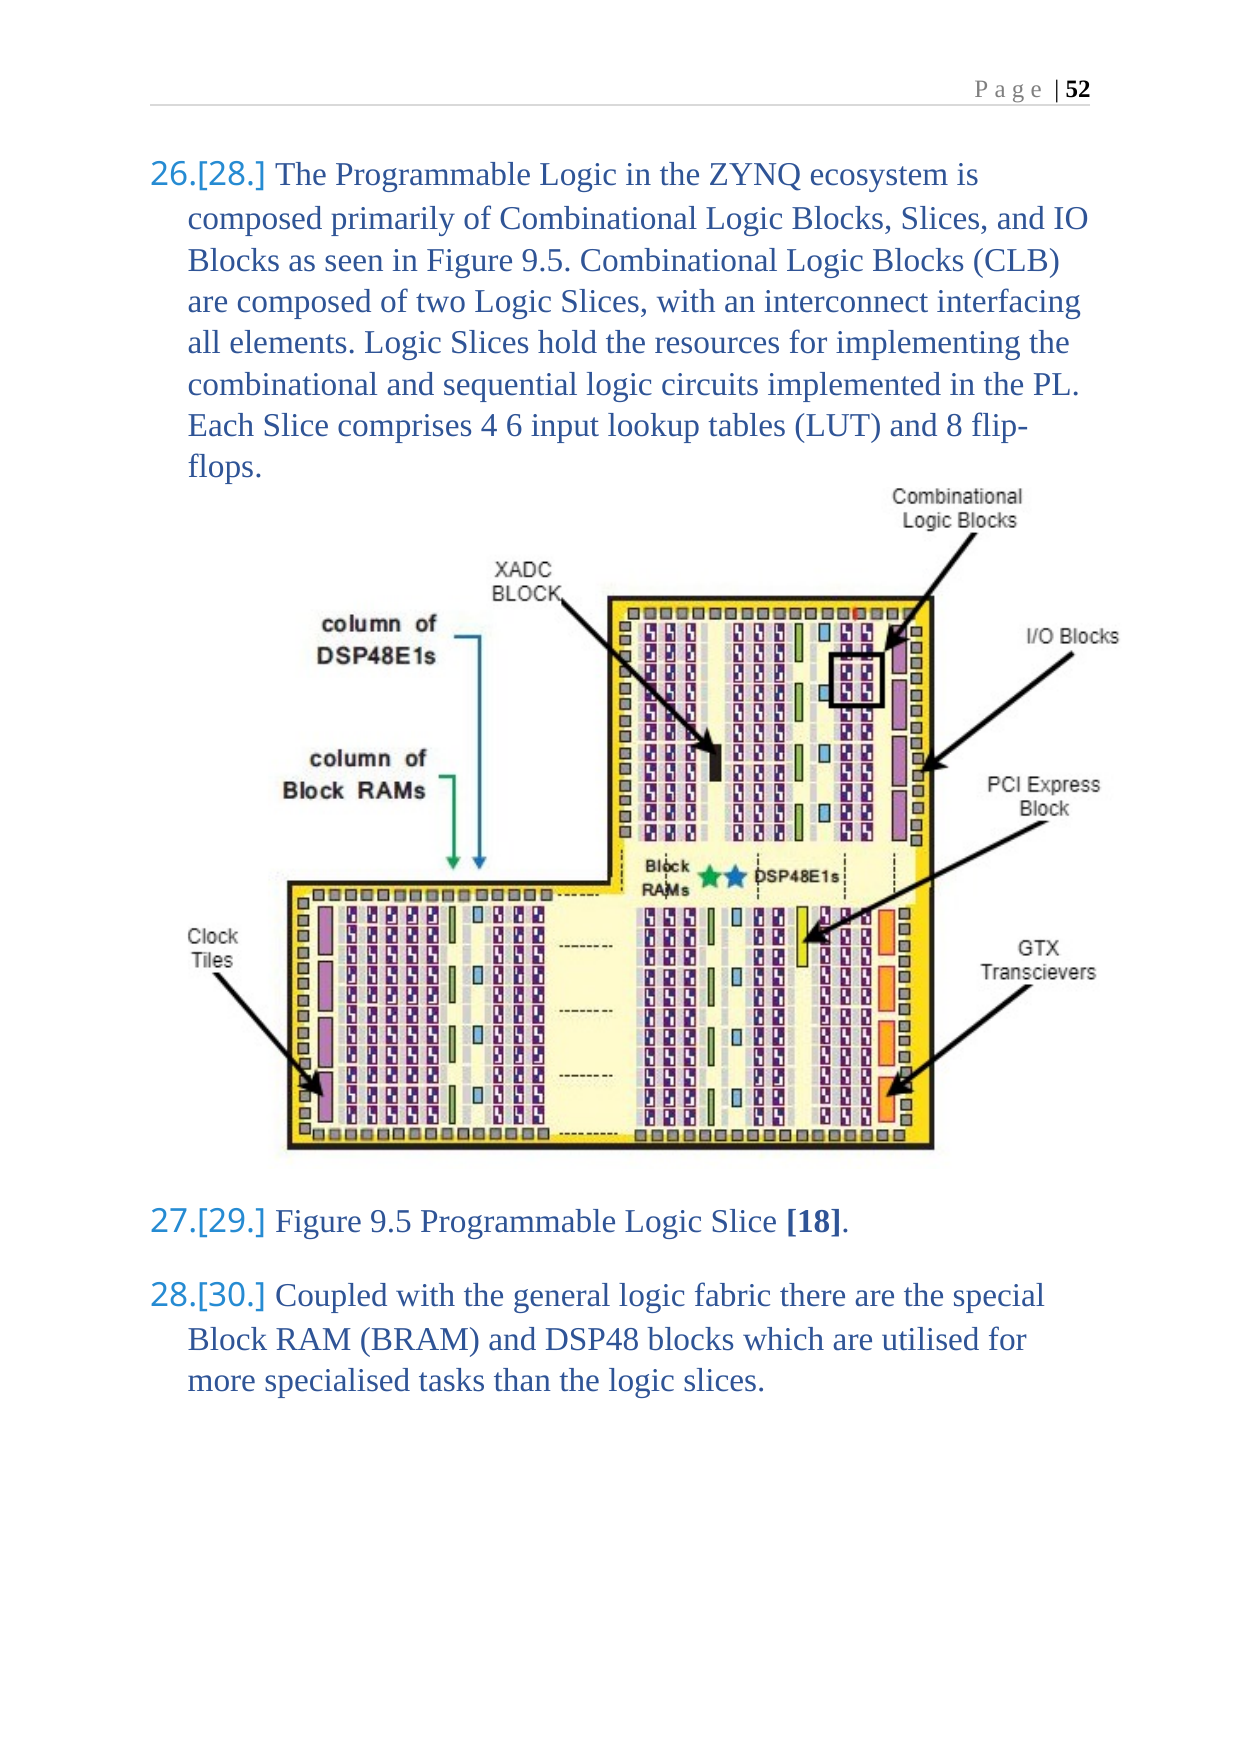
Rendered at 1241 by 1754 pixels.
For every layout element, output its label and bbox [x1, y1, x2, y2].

picture [187, 487, 1122, 1169]
